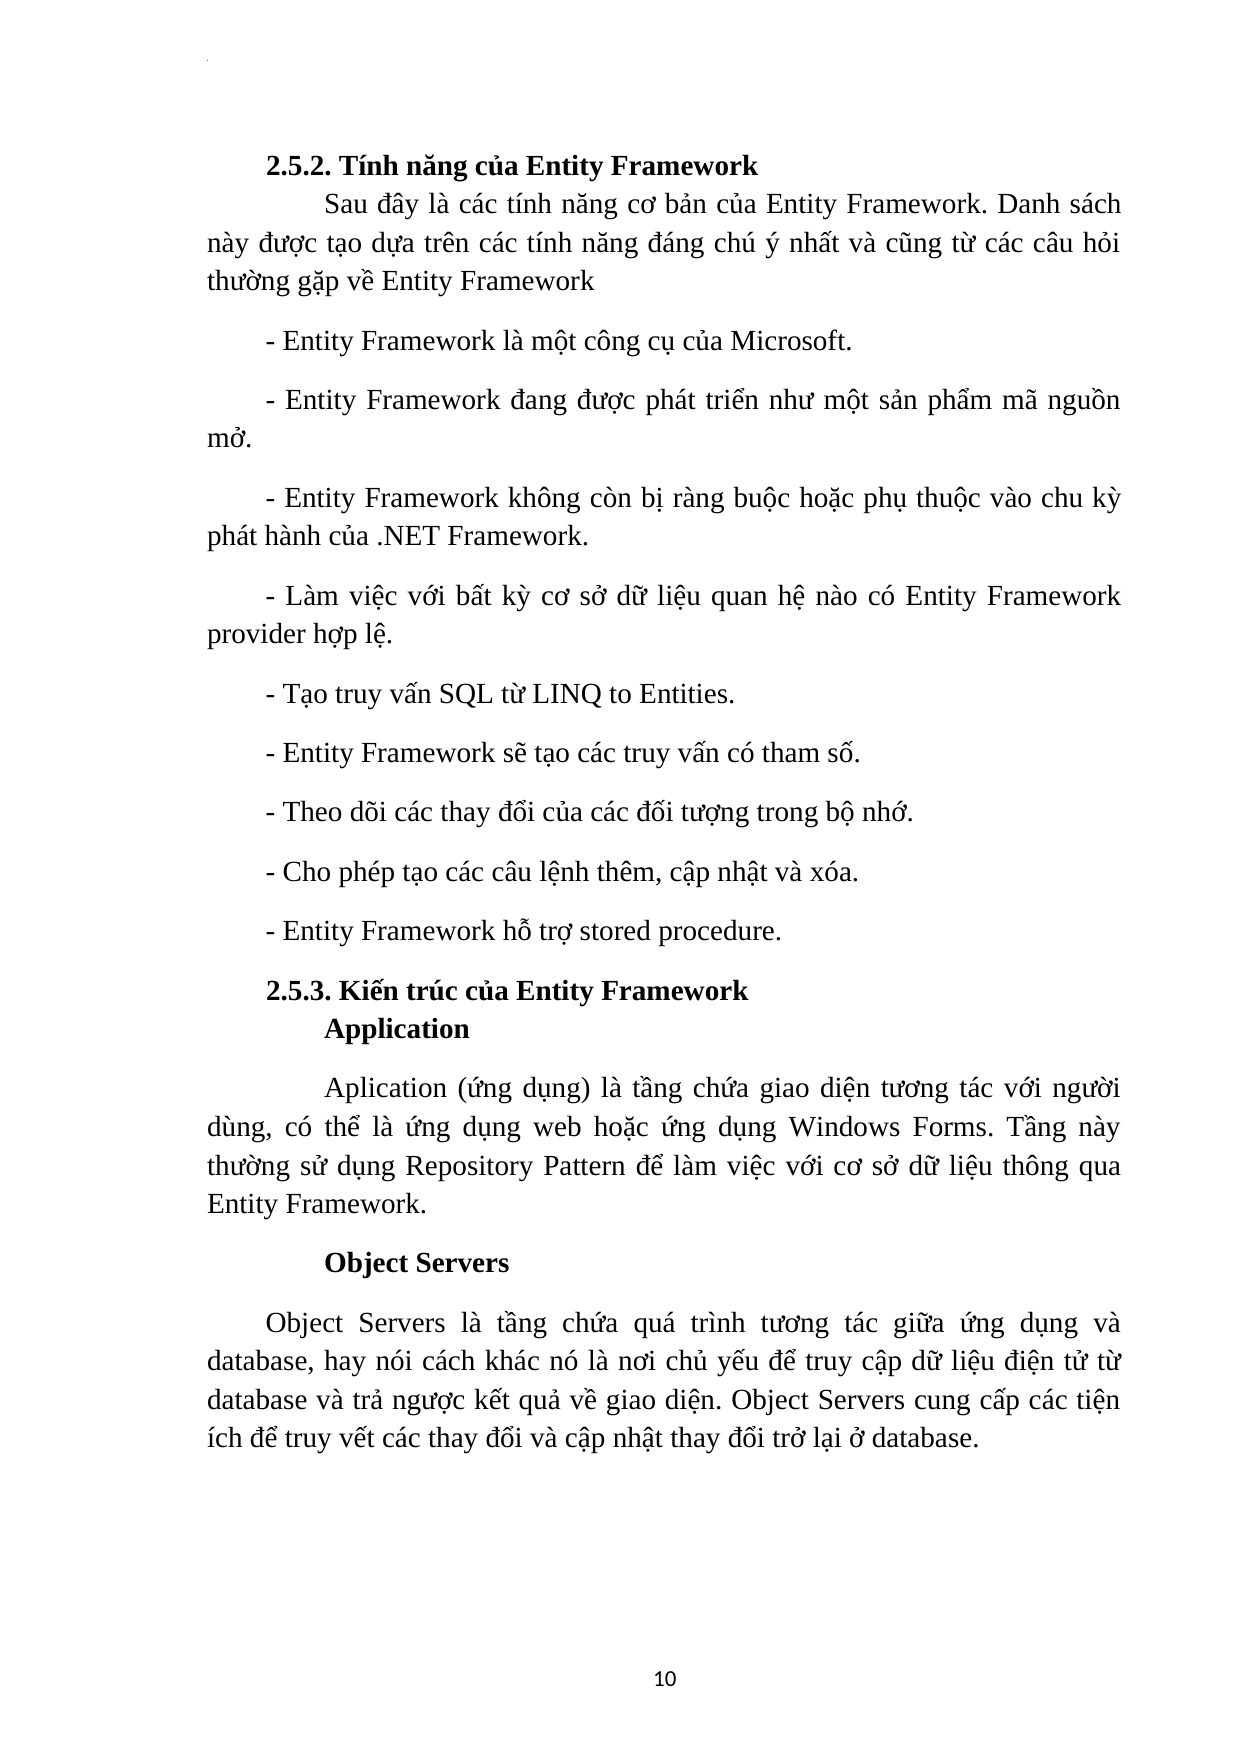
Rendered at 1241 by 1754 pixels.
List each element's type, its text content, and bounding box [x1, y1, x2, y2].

text - Làm việc với bất kỳ cơ sở dữ liệu quan hệ nào có Entity Framework provider hợp lệ. [207, 578, 1122, 650]
text - Entity Framework đang được phát triển như một sản phẩm mã nguồn mở. [207, 382, 1122, 454]
text - Cho phép tạo các câu lệnh thêm, cập nhật và xóa. [207, 854, 1122, 887]
text - Entity Framework hỗ trợ stored procedure. [207, 913, 1122, 947]
text Object Servers là tầng chứa quá trình tương tác giữa ứng dụng và database, hay nói cách khác nó là nơi chủ yếu để truy cập dữ liệu điện tử từ database và trả ngược kết quả về giao diện. Object Servers cung cấp các tiện ích để truy vết các thay đổi và cập nhật thay đổi trở lại ở database. [207, 1305, 1122, 1454]
text - Entity Framework là một công cụ của Microsoft. [207, 323, 1122, 356]
text Object Servers [207, 1246, 1122, 1279]
text - Theo dõi các thay đổi của các đối tượng trong bộ nhớ. [207, 794, 1122, 828]
text Sau đây là các tính năng cơ bản của Entity Framework. Danh sách này được tạo dựa trên các tính năng đáng chú ý nhất và cũng từ các câu hỏi thường gặp về Entity Framework [207, 186, 1122, 297]
text - Entity Framework sẽ tạo các truy vấn có tham số. [207, 735, 1122, 769]
subtitle 2.5.3. Kiến trúc của Entity Framework [207, 973, 1122, 1006]
subtitle 2.5.2. Tính năng của Entity Framework [207, 148, 1122, 181]
text - Tạo truy vấn SQL từ LINQ to Entities. [207, 676, 1122, 709]
text Application [207, 1011, 1122, 1045]
text Aplication (ứng dụng) là tầng chứa giao diện tương tác với người dùng, có thể là ứng dụng web hoặc ứng dụng Windows Forms. Tầng này thường sử dụng Repository Pattern để làm việc với cơ sở dữ liệu thông qua Entity Framework. [207, 1071, 1122, 1220]
text - Entity Framework không còn bị ràng buộc hoặc phụ thuộc vào chu kỳ phát hành của .NET Framework. [207, 480, 1122, 552]
